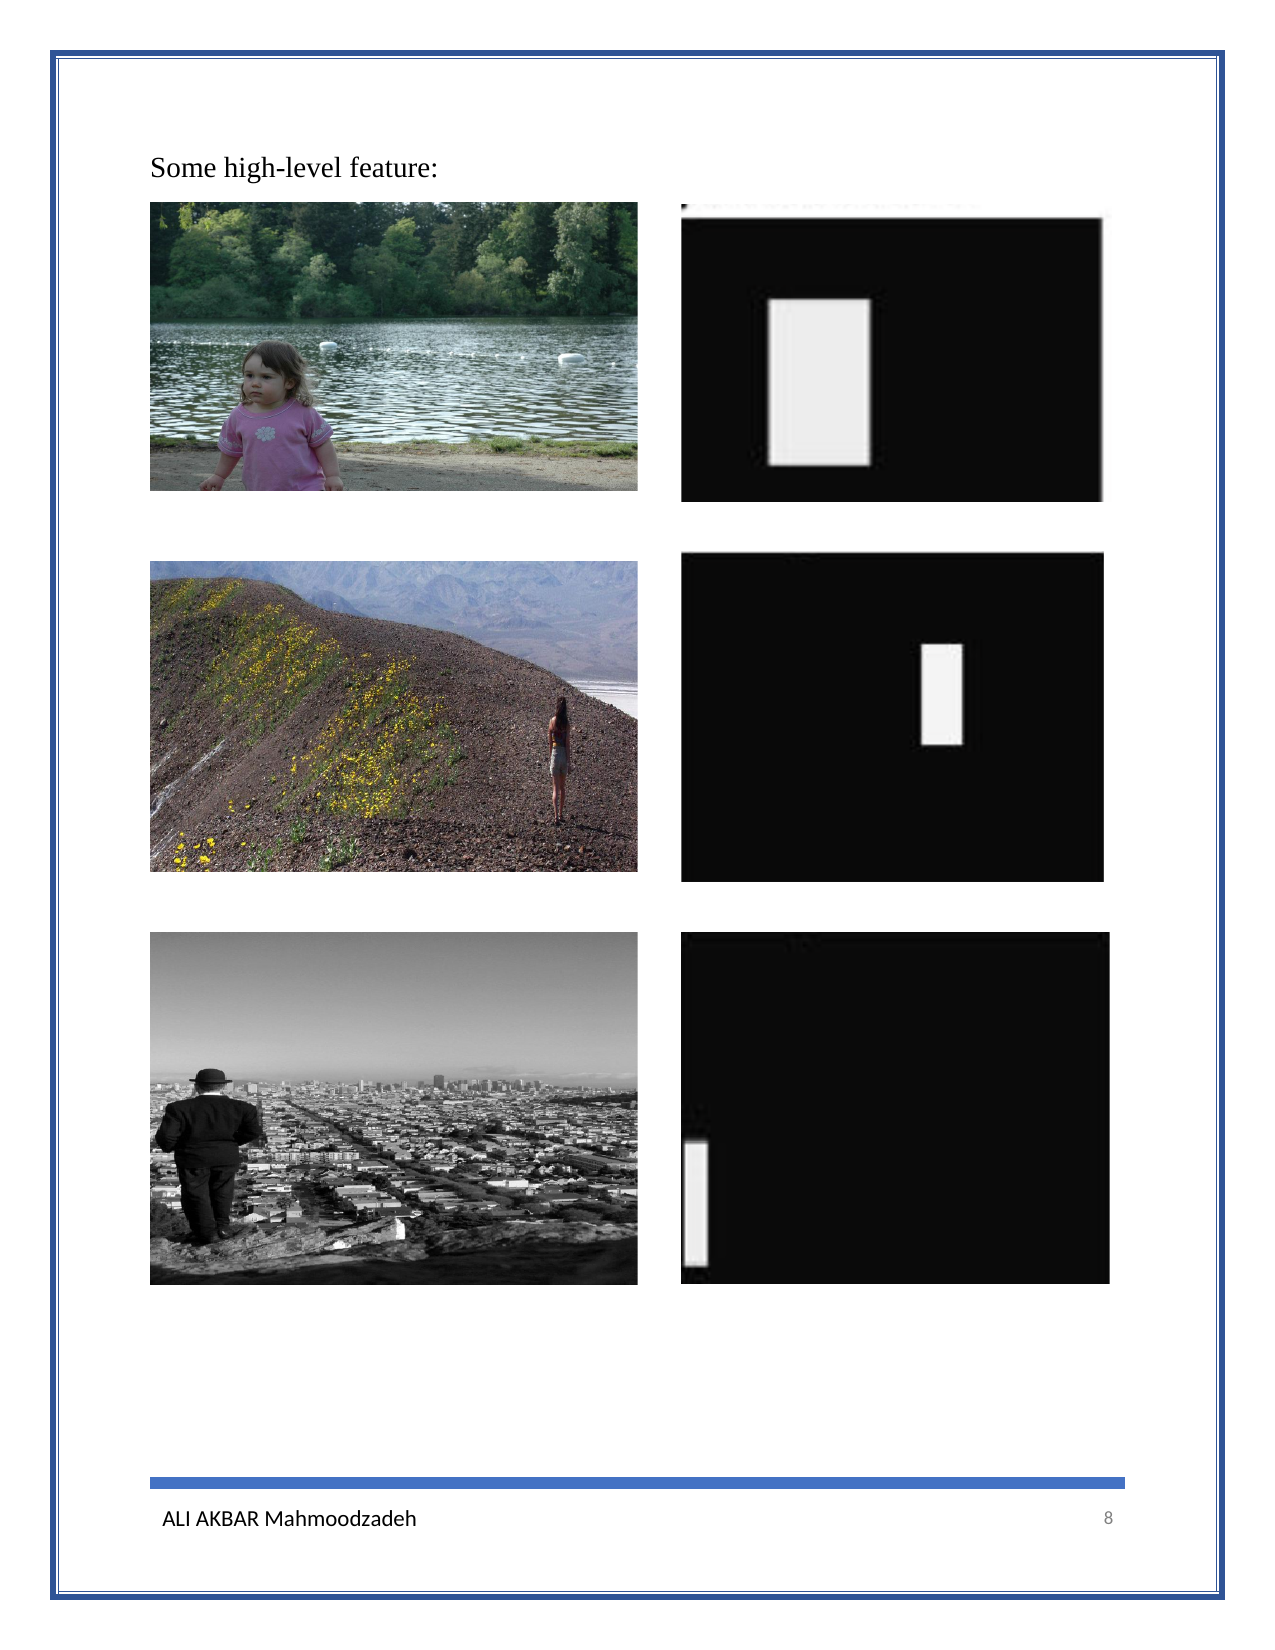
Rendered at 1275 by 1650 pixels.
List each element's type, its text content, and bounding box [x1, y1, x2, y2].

picture [150, 932, 638, 1285]
picture [681, 551, 1104, 882]
picture [681, 204, 1112, 502]
picture [681, 932, 1110, 1284]
text Some high-level feature: [150, 150, 1125, 183]
picture [150, 202, 638, 491]
picture [150, 561, 638, 872]
